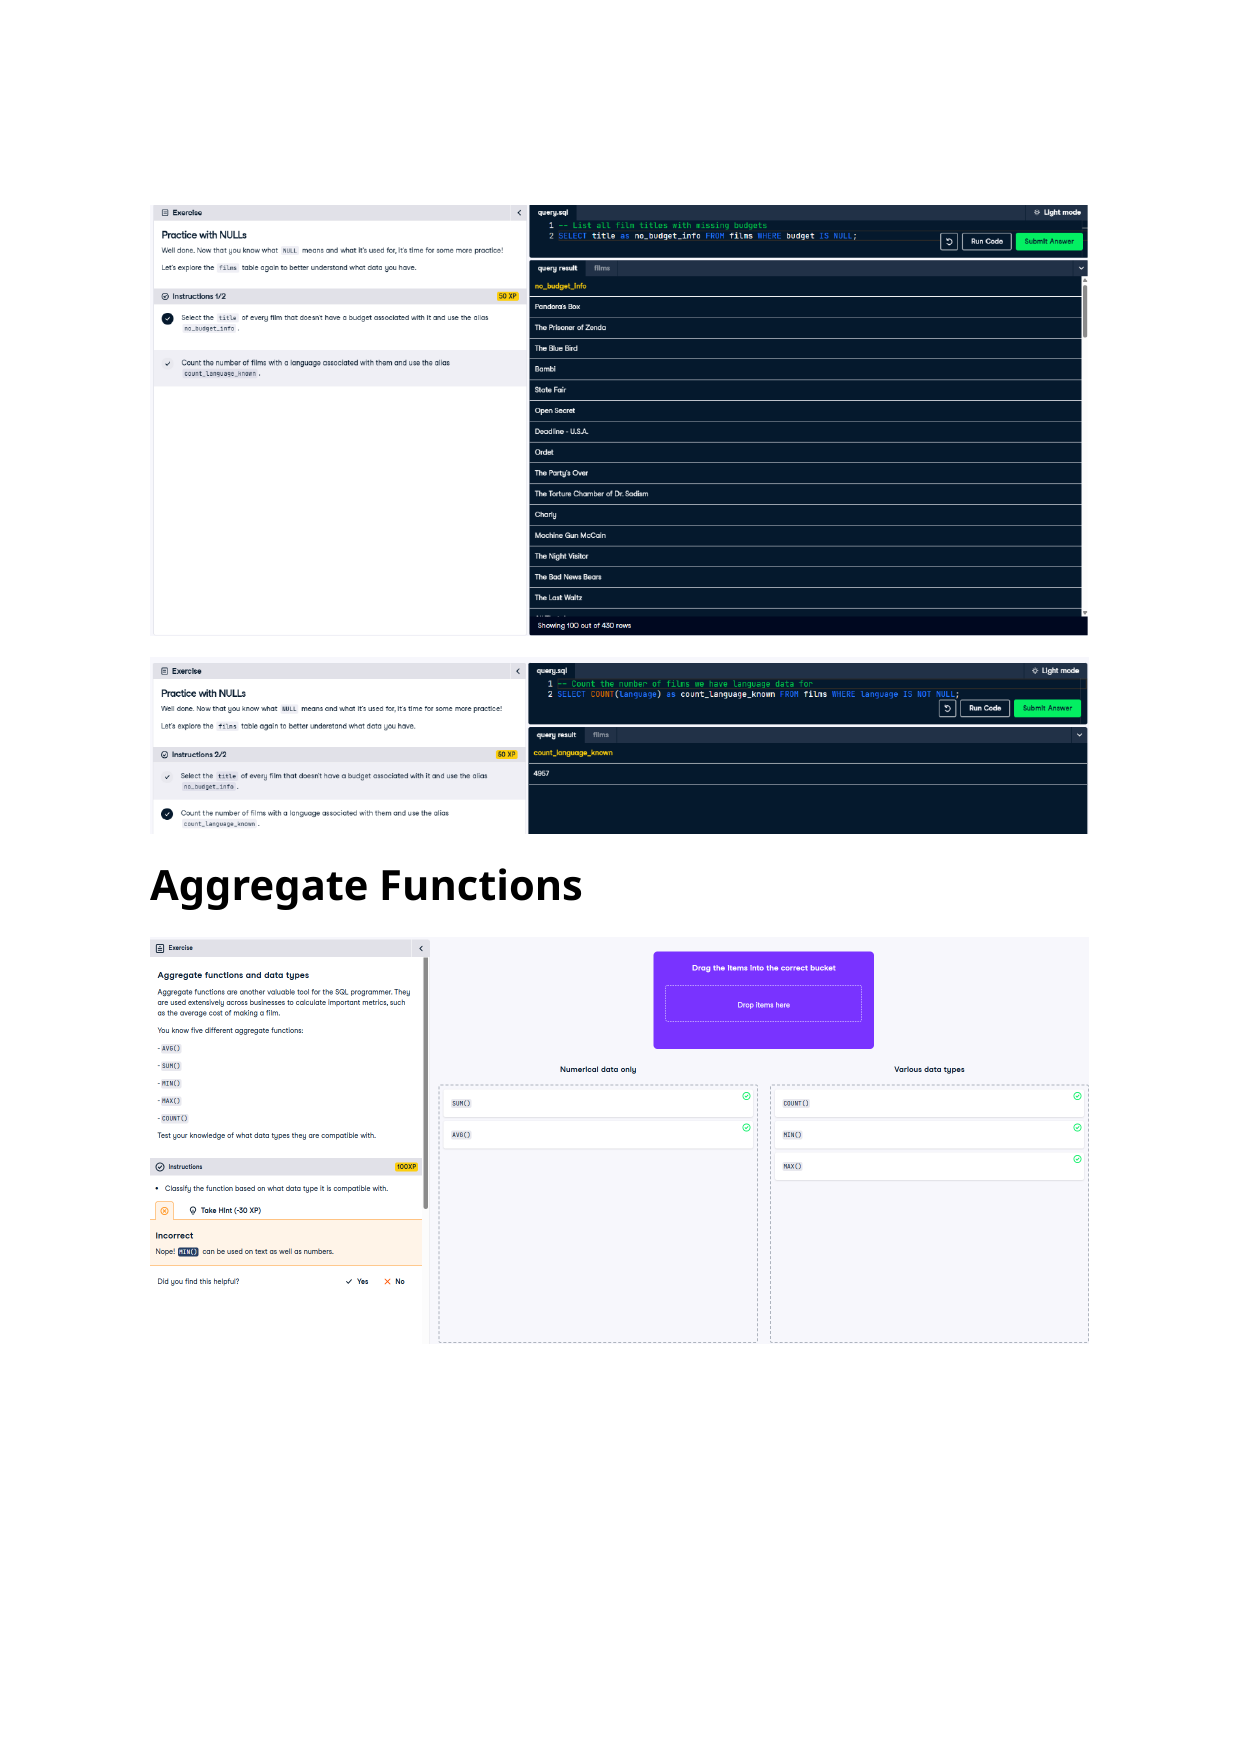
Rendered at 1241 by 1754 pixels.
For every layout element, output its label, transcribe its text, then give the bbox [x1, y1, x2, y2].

picture [150, 205, 1088, 636]
text Aggregate Functions [150, 856, 1090, 912]
picture [150, 657, 1089, 834]
picture [150, 937, 1089, 1344]
